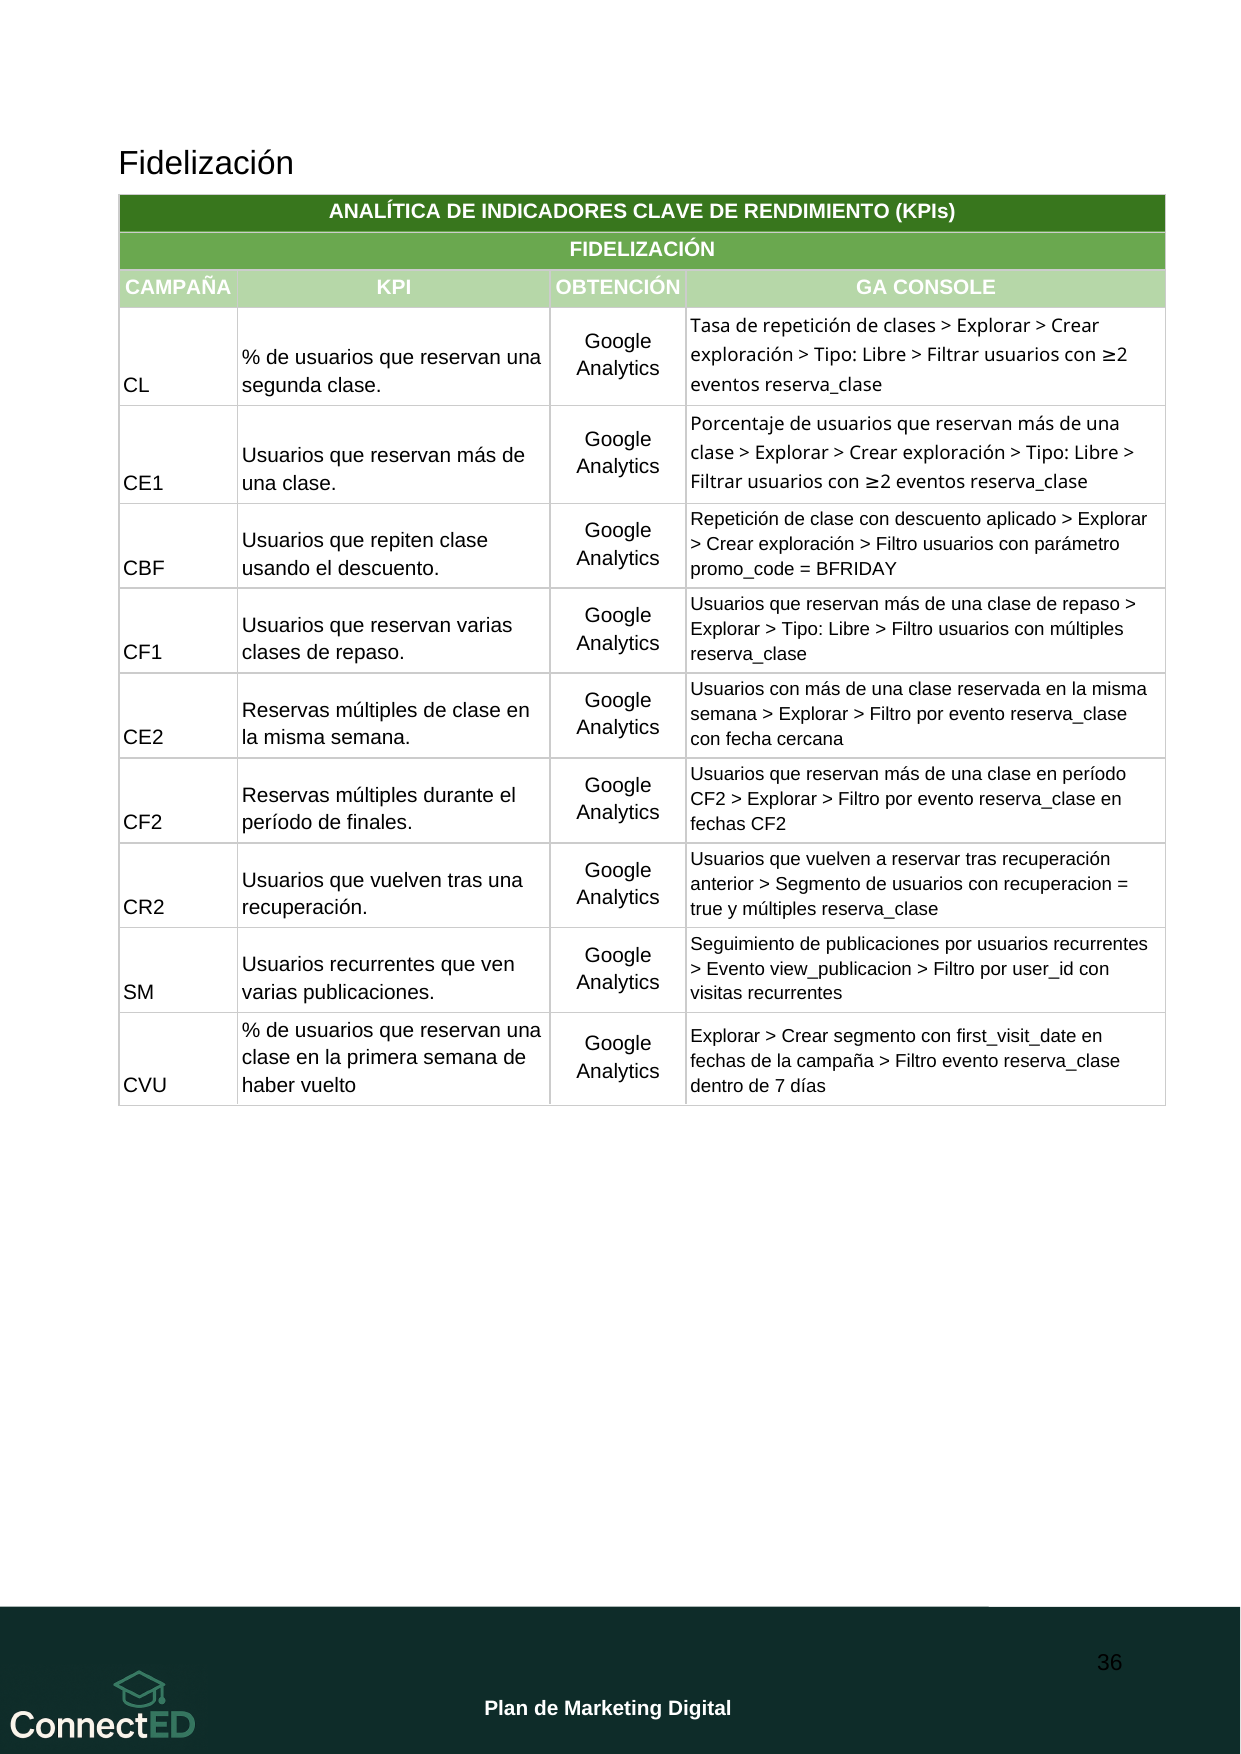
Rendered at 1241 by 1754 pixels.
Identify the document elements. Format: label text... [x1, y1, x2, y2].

table_cell Google Analytics [551, 1013, 685, 1104]
table_cell Google Analytics [551, 674, 685, 757]
table_cell Google Analytics [551, 759, 685, 842]
table_cell Usuarios que vuelven a reservar tras recuperación anterior > Segmento de usuarios con recuperacion = true y múltiples reserva_clase [687, 844, 1165, 927]
table_cell CBF [120, 504, 237, 587]
table_cell Tasa de repetición de clases > Explorar > Crear exploración > Tipo: Libre > Filtrar usuarios con ≥2 eventos reserva_clase [687, 308, 1165, 404]
table_cell % de usuarios que reservan una clase en la primera semana de haber vuelto [238, 1013, 549, 1104]
table_cell Usuarios recurrentes que ven varias publicaciones. [238, 928, 549, 1012]
table_cell Usuarios con más de una clase reservada en la misma semana > Explorar > Filtro por evento reserva_clase con fecha cercana [687, 674, 1165, 757]
table_cell CAMPAÑA [120, 271, 237, 307]
table_cell Explorar > Crear segmento con first_visit_date en fechas de la campaña > Filtro evento reserva_clase dentro de 7 días [687, 1013, 1165, 1104]
table_cell SM [120, 928, 237, 1012]
table_cell Usuarios que repiten clase usando el descuento. [238, 504, 549, 587]
table_cell CF1 [120, 589, 237, 672]
table_cell Usuarios que reservan más de una clase. [238, 406, 549, 502]
table_cell GA CONSOLE [687, 271, 1165, 307]
table_cell Reservas múltiples de clase en la misma semana. [238, 674, 549, 757]
picture [0, 1664, 208, 1750]
table_cell CVU [120, 1013, 237, 1104]
table_cell Porcentaje de usuarios que reservan más de una clase > Explorar > Crear exploración > Tipo: Libre > Filtrar usuarios con ≥2 eventos reserva_clase [687, 406, 1165, 502]
table_cell CE1 [120, 406, 237, 502]
table_cell Google Analytics [551, 928, 685, 1012]
table_cell Reservas múltiples durante el período de finales. [238, 759, 549, 842]
table_cell Usuarios que reservan más de una clase de repaso > Explorar > Tipo: Libre > Filtro usuarios con múltiples reserva_clase [687, 589, 1165, 672]
subtitle Fidelización [118, 143, 1122, 181]
table_cell FIDELIZACIÓN [120, 233, 1165, 269]
table_header ANALÍTICA DE INDICADORES CLAVE DE RENDIMIENTO (KPIs) [120, 195, 1165, 231]
table_cell Google Analytics [551, 504, 685, 587]
table_cell Repetición de clase con descuento aplicado > Explorar > Crear exploración > Filtro usuarios con parámetro promo_code = BFRIDAY [687, 504, 1165, 587]
table_cell Google Analytics [551, 589, 685, 672]
table_cell OBTENCIÓN [551, 271, 685, 307]
table_cell CF2 [120, 759, 237, 842]
table_cell Google Analytics [551, 844, 685, 927]
table_cell CE2 [120, 674, 237, 757]
table_cell Usuarios que vuelven tras una recuperación. [238, 844, 549, 927]
table_cell Google Analytics [551, 406, 685, 502]
table_cell Google Analytics [551, 308, 685, 404]
table_cell Usuarios que reservan más de una clase en período CF2 > Explorar > Filtro por evento reserva_clase en fechas CF2 [687, 759, 1165, 842]
table_cell % de usuarios que reservan una segunda clase. [238, 308, 549, 404]
table_cell CL [120, 308, 237, 404]
table_cell Usuarios que reservan varias clases de repaso. [238, 589, 549, 672]
table_cell CR2 [120, 844, 237, 927]
table_cell Seguimiento de publicaciones por usuarios recurrentes > Evento view_publicacion > Filtro por user_id con visitas recurrentes [687, 928, 1165, 1012]
table_cell KPI [238, 271, 549, 307]
